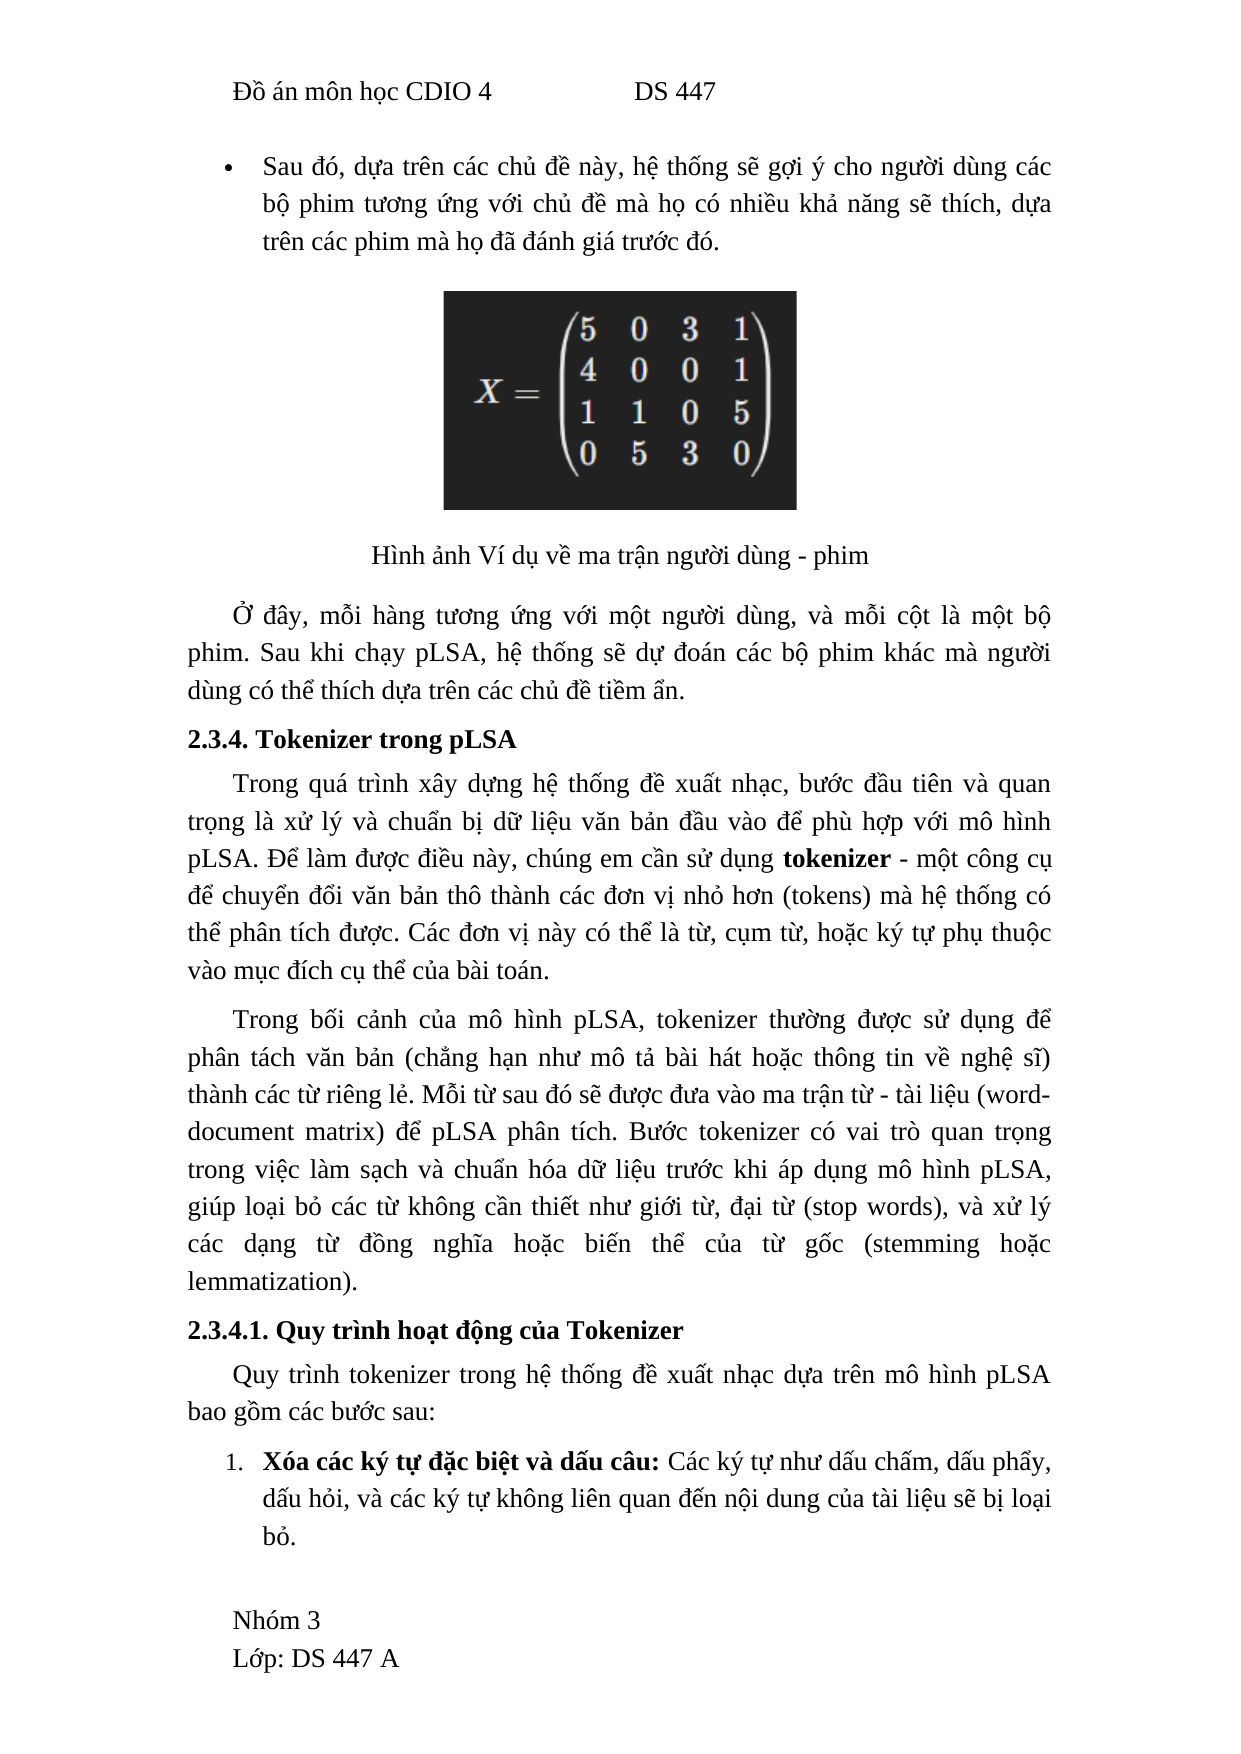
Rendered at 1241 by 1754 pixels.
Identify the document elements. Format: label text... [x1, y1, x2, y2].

text Ở đây, mỗi hàng tương ứng với một người dùng, và mỗi cột là một bộ phim. Sau khi chạy pLSA, hệ thống sẽ dự đoán các bộ phim khác mà người dùng có thể thích dựa trên các chủ đề tiềm ẩn. [187, 599, 1053, 705]
list Xóa các ký tự đặc biệt và dấu câu: Các ký tự như dấu chấm, dấu phẩy, dấu hỏi, và các ký tự không liên quan đến nội dung của tài liệu sẽ bị loại bỏ. [225, 1445, 1053, 1551]
text Hình ảnh Ví dụ về ma trận người dùng - phim [187, 539, 1053, 570]
picture [443, 291, 797, 510]
text Quy trình tokenizer trong hệ thống đề xuất nhạc dựa trên mô hình pLSA bao gồm các bước sau: [187, 1358, 1053, 1426]
subtitle 2.3.4.1. Quy trình hoạt động của Tokenizer [187, 1314, 1053, 1346]
subtitle 2.3.4. Tokenizer trong pLSA [187, 724, 1053, 755]
text Trong bối cảnh của mô hình pLSA, tokenizer thường được sử dụng để phân tách văn bản (chẳng hạn như mô tả bài hát hoặc thông tin về nghệ sĩ) thành các từ riêng lẻ. Mỗi từ sau đó sẽ được đưa vào ma trận từ - tài liệu (word-document matrix) để pLSA phân tích. Bước tokenizer có vai trò quan trọng trong việc làm sạch và chuẩn hóa dữ liệu trước khi áp dụng mô hình pLSA, giúp loại bỏ các từ không cần thiết như giới từ, đại từ (stop words), và xử lý các dạng từ đồng nghĩa hoặc biến thể của từ gốc (stemming hoặc lemmatization). [187, 1003, 1053, 1296]
text Trong quá trình xây dựng hệ thống đề xuất nhạc, bước đầu tiên và quan trọng là xử lý và chuẩn bị dữ liệu văn bản đầu vào để phù hợp với mô hình pLSA. Để làm được điều này, chúng em cần sử dụng tokenizer - một công cụ để chuyển đổi văn bản thô thành các đơn vị nhỏ hơn (tokens) mà hệ thống có thể phân tích được. Các đơn vị này có thể là từ, cụm từ, hoặc ký tự phụ thuộc vào mục đích cụ thể của bài toán. [187, 767, 1053, 985]
list Sau đó, dựa trên các chủ đề này, hệ thống sẽ gợi ý cho người dùng các bộ phim tương ứng với chủ đề mà họ có nhiều khả năng sẽ thích, dựa trên các phim mà họ đã đánh giá trước đó. [225, 150, 1053, 256]
